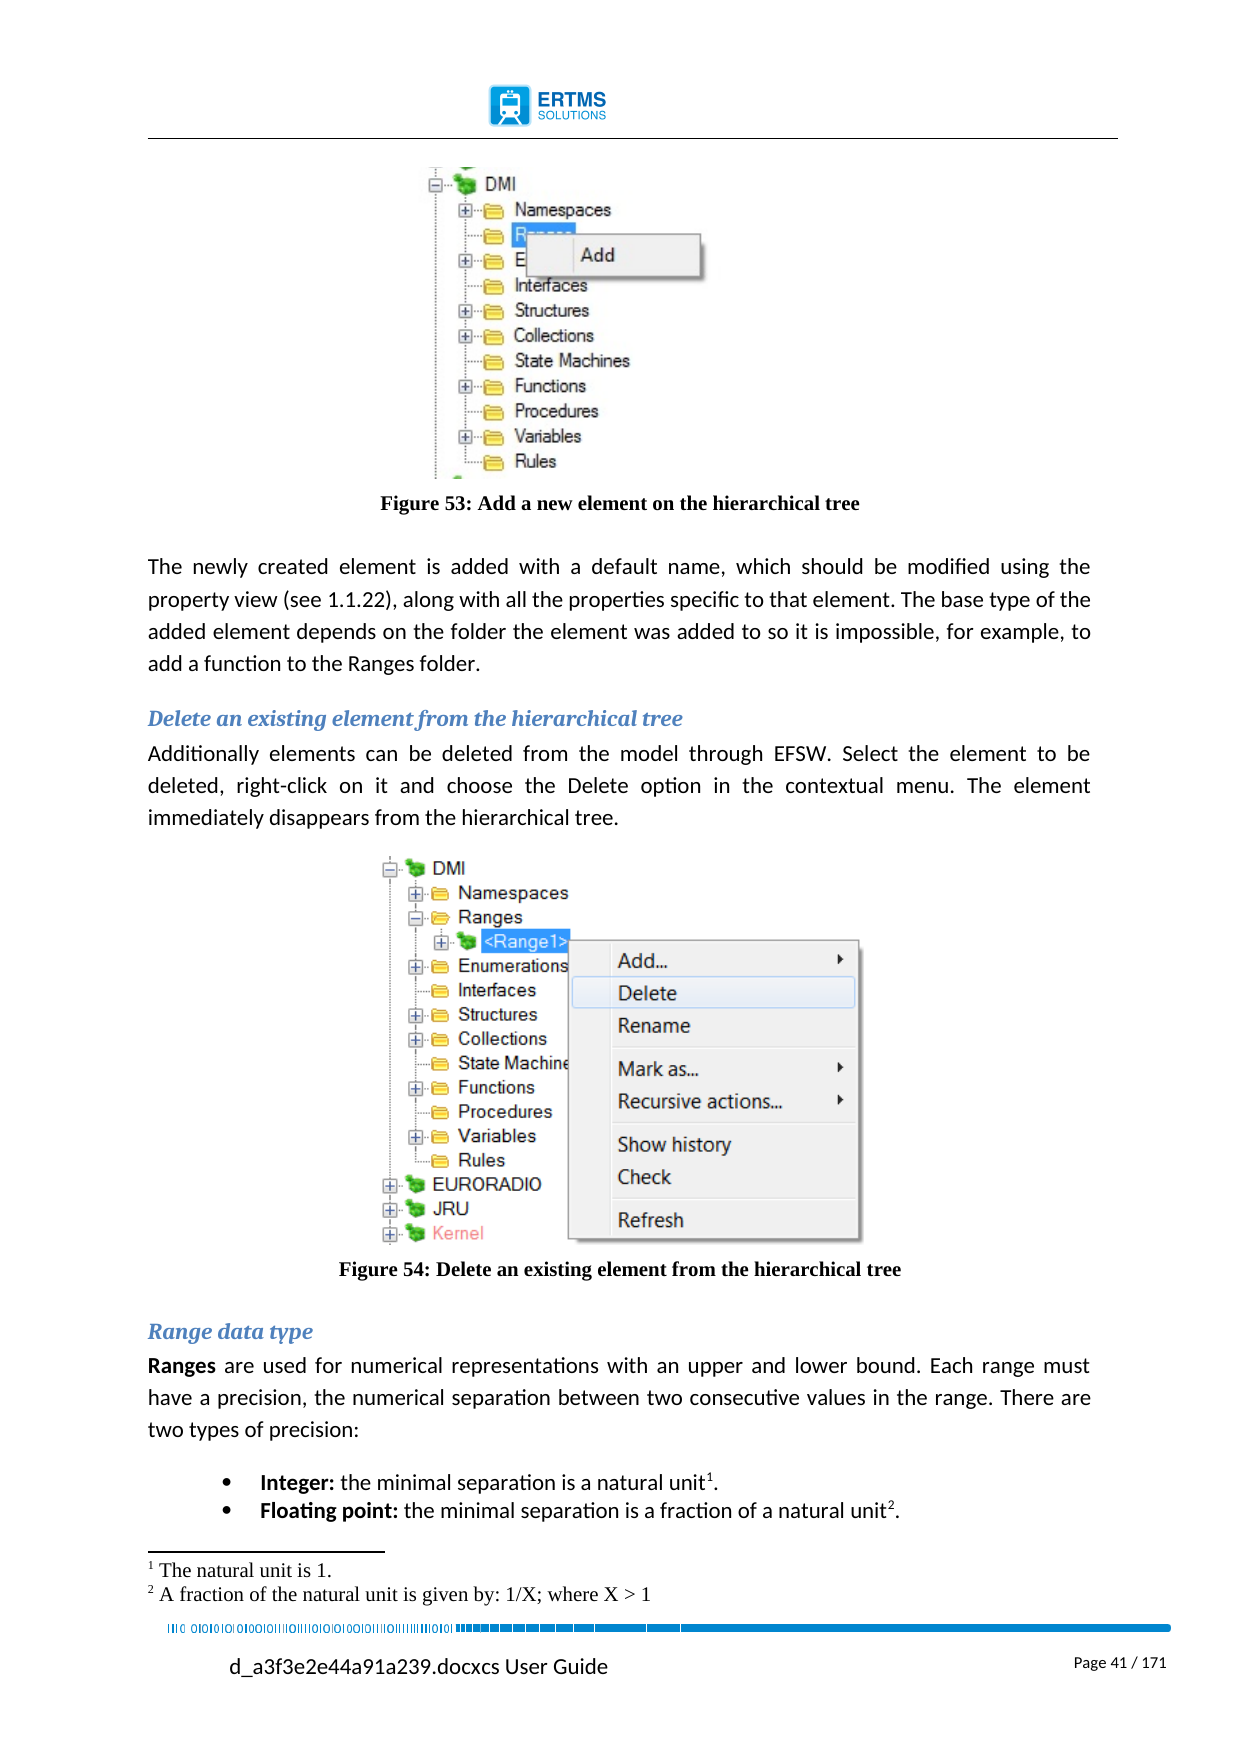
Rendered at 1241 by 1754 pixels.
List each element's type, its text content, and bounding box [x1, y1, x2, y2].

subtitle Range data type [148, 1318, 1093, 1345]
list Integer: the minimal separation is a natural unit. [223, 1468, 1093, 1496]
picture [477, 73, 617, 138]
text Ranges are used for numerical representations with an upper and lower bound. Each range must have a precision, the numerical separation between two consecutive values in the range. There are two types of precision: [148, 1351, 1093, 1443]
picture [376, 856, 864, 1245]
text Figure 53: Add a new element on the hierarchical tree [148, 491, 1093, 515]
list Floating point: the minimal separation is a fraction of a natural unit. [223, 1496, 1093, 1524]
picture [167, 1624, 1171, 1633]
text Additionally elements can be deleted from the model through EFSW. Select the element to be deleted, right-click on it and choose the Delete option in the contextual menu. The element immediately disappears from the hierarchical tree. [148, 739, 1093, 831]
text Figure 54: Delete an existing element from the hierarchical tree [148, 1257, 1093, 1281]
text The newly created element is added with a default name, which should be modified using the property view (see 1.1.22), along with all the properties specific to that element. The base type of the added element depends on the folder the element was added to so it is impossible, for example, to add a function to the Ranges folder. [148, 552, 1093, 677]
picture [407, 167, 833, 479]
subtitle Delete an existing element from the hierarchical tree [148, 706, 1093, 733]
